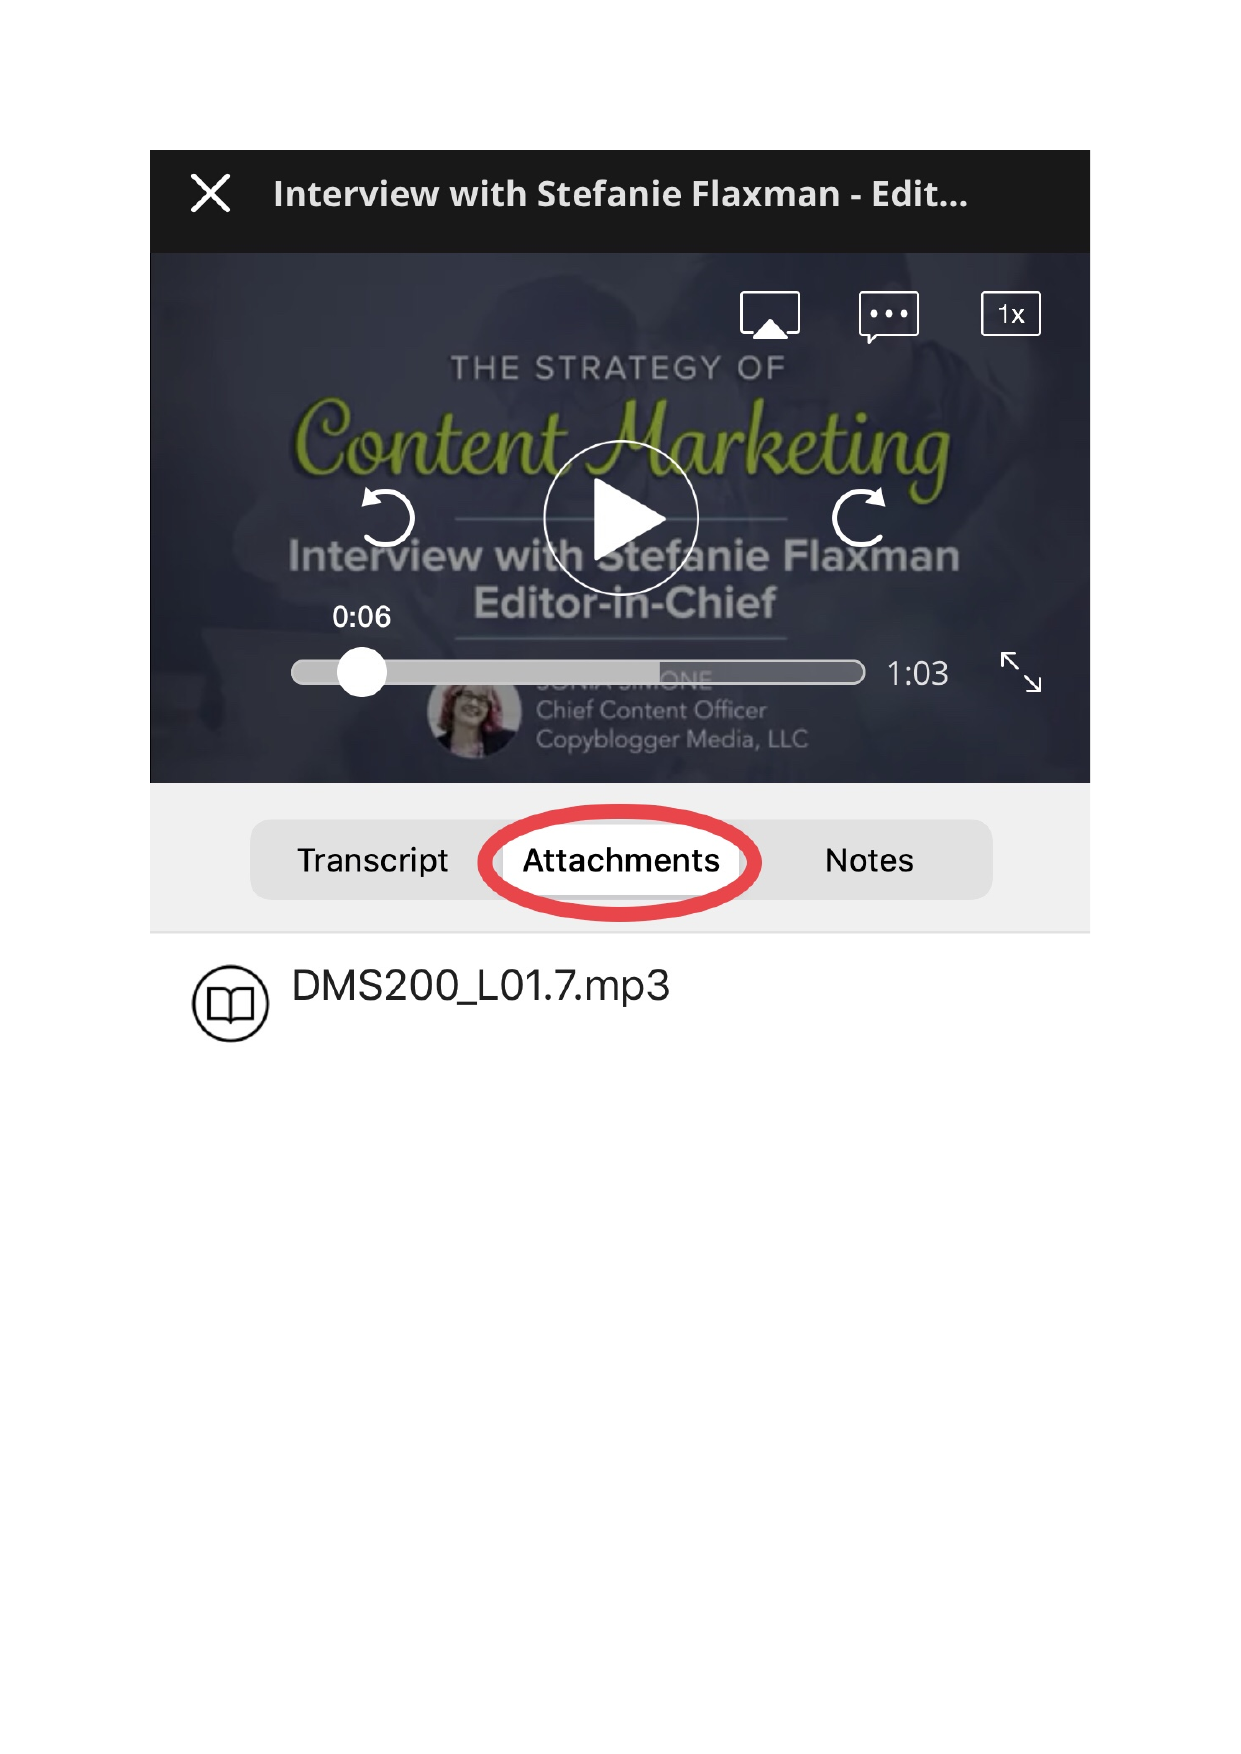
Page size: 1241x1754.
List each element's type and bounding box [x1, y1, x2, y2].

picture [150, 150, 1091, 1062]
